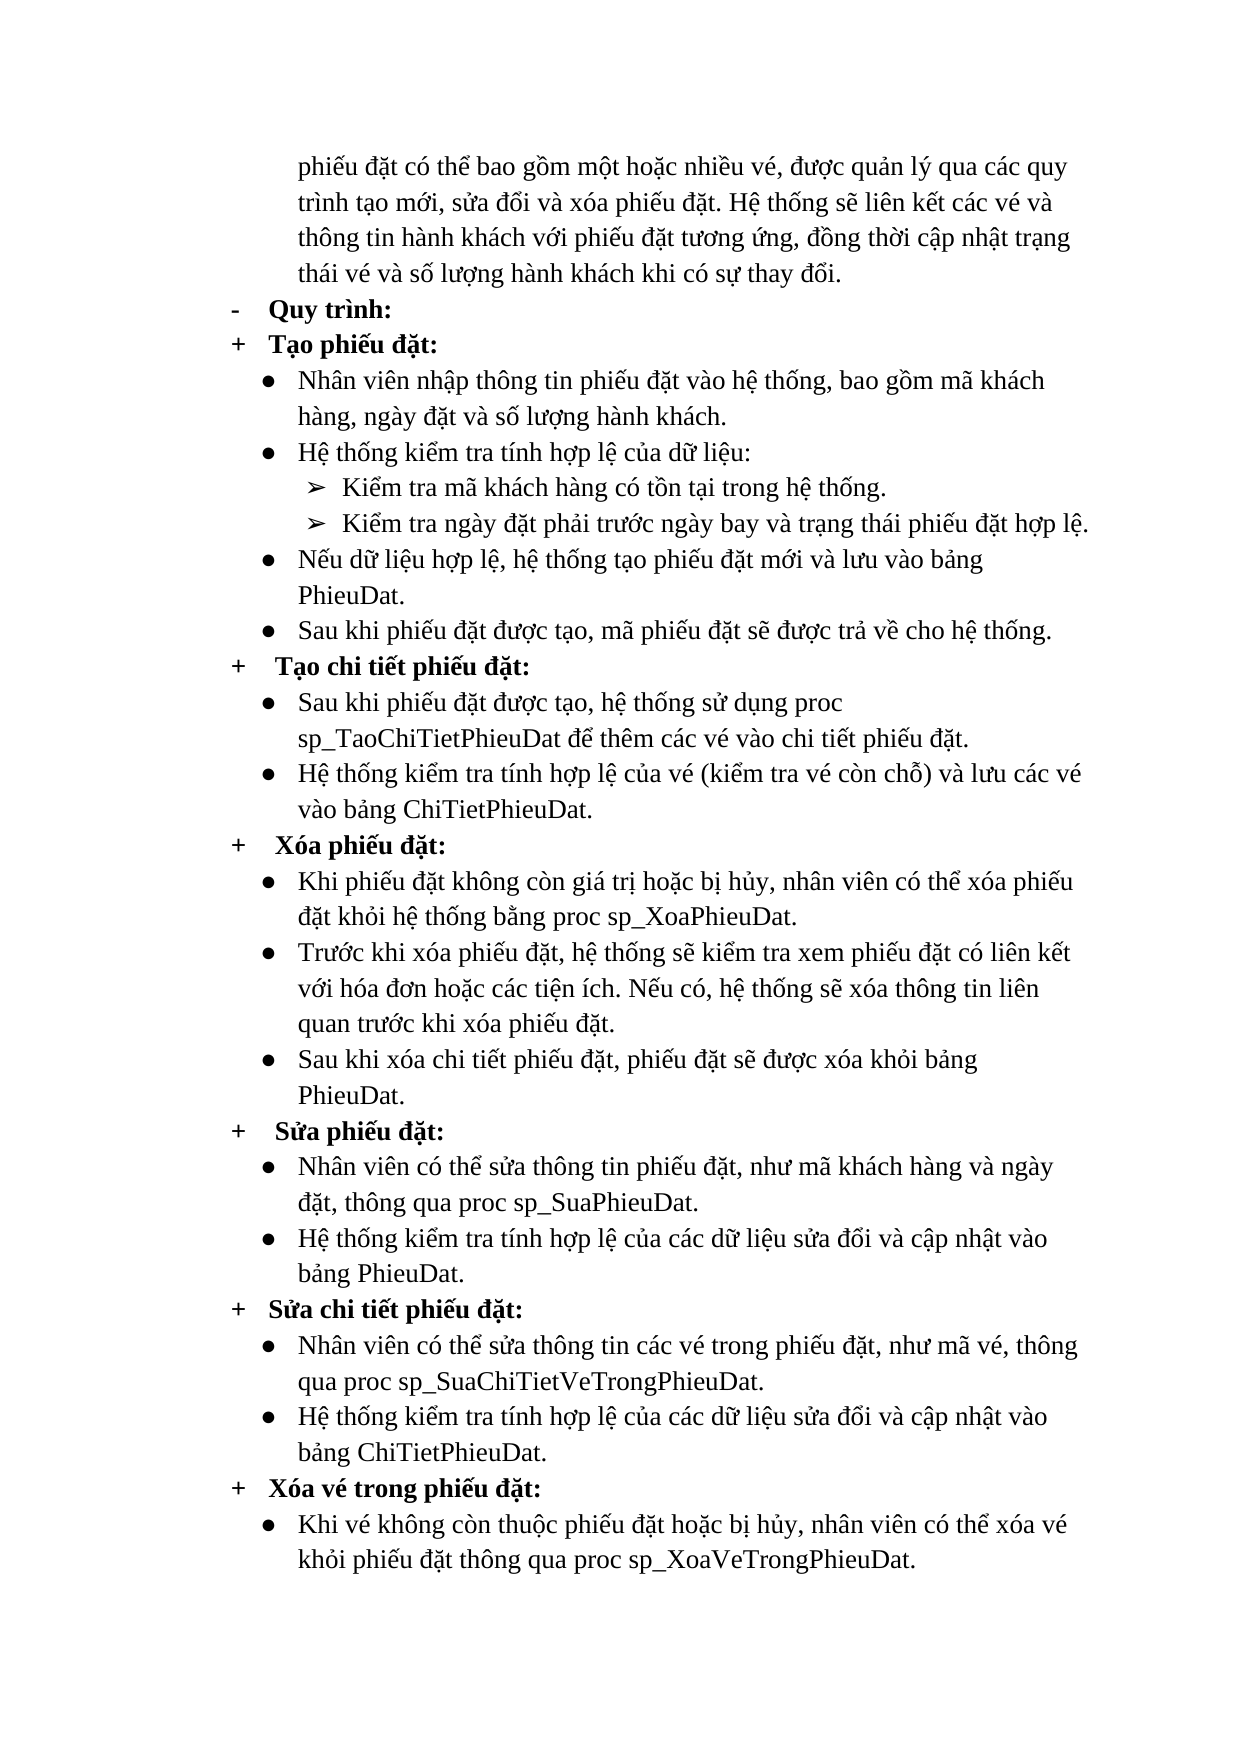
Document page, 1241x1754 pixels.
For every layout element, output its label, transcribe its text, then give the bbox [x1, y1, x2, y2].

list Sau khi phiếu đặt được tạo, hệ thống sử dụng proc sp_TaoChiTietPhieuDat để thêm các vé vào chi tiết phiếu đặt. [260, 686, 1090, 753]
list Trước khi xóa phiếu đặt, hệ thống sẽ kiểm tra xem phiếu đặt có liên kết với hóa đơn hoặc các tiện ích. Nếu có, hệ thống sẽ xóa thông tin liên quan trước khi xóa phiếu đặt. [260, 936, 1090, 1039]
list Nhân viên nhập thông tin phiếu đặt vào hệ thống, bao gồm mã khách hàng, ngày đặt và số lượng hành khách. [260, 364, 1090, 431]
list Sau khi phiếu đặt được tạo, mã phiếu đặt sẽ được trả về cho hệ thống. [260, 614, 1090, 646]
list Quy trình: [231, 293, 1090, 324]
list Sau khi xóa chi tiết phiếu đặt, phiếu đặt sẽ được xóa khỏi bảng PhieuDat. [260, 1043, 1090, 1110]
list Hệ thống kiểm tra tính hợp lệ của dữ liệu: [260, 436, 1090, 467]
list Xóa vé trong phiếu đặt: [231, 1472, 1090, 1503]
list Khi vé không còn thuộc phiếu đặt hoặc bị hủy, nhân viên có thể xóa vé khỏi phiếu đặt thông qua proc sp_XoaVeTrongPhieuDat. [260, 1508, 1090, 1574]
list Kiểm tra ngày đặt phải trước ngày bay và trạng thái phiếu đặt hợp lệ. [304, 507, 1090, 538]
list Sửa chi tiết phiếu đặt: [231, 1293, 1090, 1324]
list Nhân viên có thể sửa thông tin các vé trong phiếu đặt, như mã vé, thông qua proc sp_SuaChiTietVeTrongPhieuDat. [260, 1329, 1090, 1396]
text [298, 150, 1090, 288]
list Khi phiếu đặt không còn giá trị hoặc bị hủy, nhân viên có thể xóa phiếu đặt khỏi hệ thống bằng proc sp_XoaPhieuDat. [260, 864, 1090, 931]
list Nhân viên có thể sửa thông tin phiếu đặt, như mã khách hàng và ngày đặt, thông qua proc sp_SuaPhieuDat. [260, 1150, 1090, 1217]
list Xóa phiếu đặt: [231, 829, 1090, 860]
list Sửa phiếu đặt: [231, 1115, 1090, 1146]
list Kiểm tra mã khách hàng có tồn tại trong hệ thống. [304, 472, 1090, 503]
list Tạo phiếu đặt: [231, 329, 1090, 360]
list Hệ thống kiểm tra tính hợp lệ của các dữ liệu sửa đổi và cập nhật vào bảng ChiTietPhieuDat. [260, 1401, 1090, 1467]
list Nếu dữ liệu hợp lệ, hệ thống tạo phiếu đặt mới và lưu vào bảng PhieuDat. [260, 543, 1090, 610]
list Hệ thống kiểm tra tính hợp lệ của các dữ liệu sửa đổi và cập nhật vào bảng PhieuDat. [260, 1222, 1090, 1289]
list Tạo chi tiết phiếu đặt: [231, 650, 1090, 681]
list Hệ thống kiểm tra tính hợp lệ của vé (kiểm tra vé còn chỗ) và lưu các vé vào bảng ChiTietPhieuDat. [260, 757, 1090, 824]
